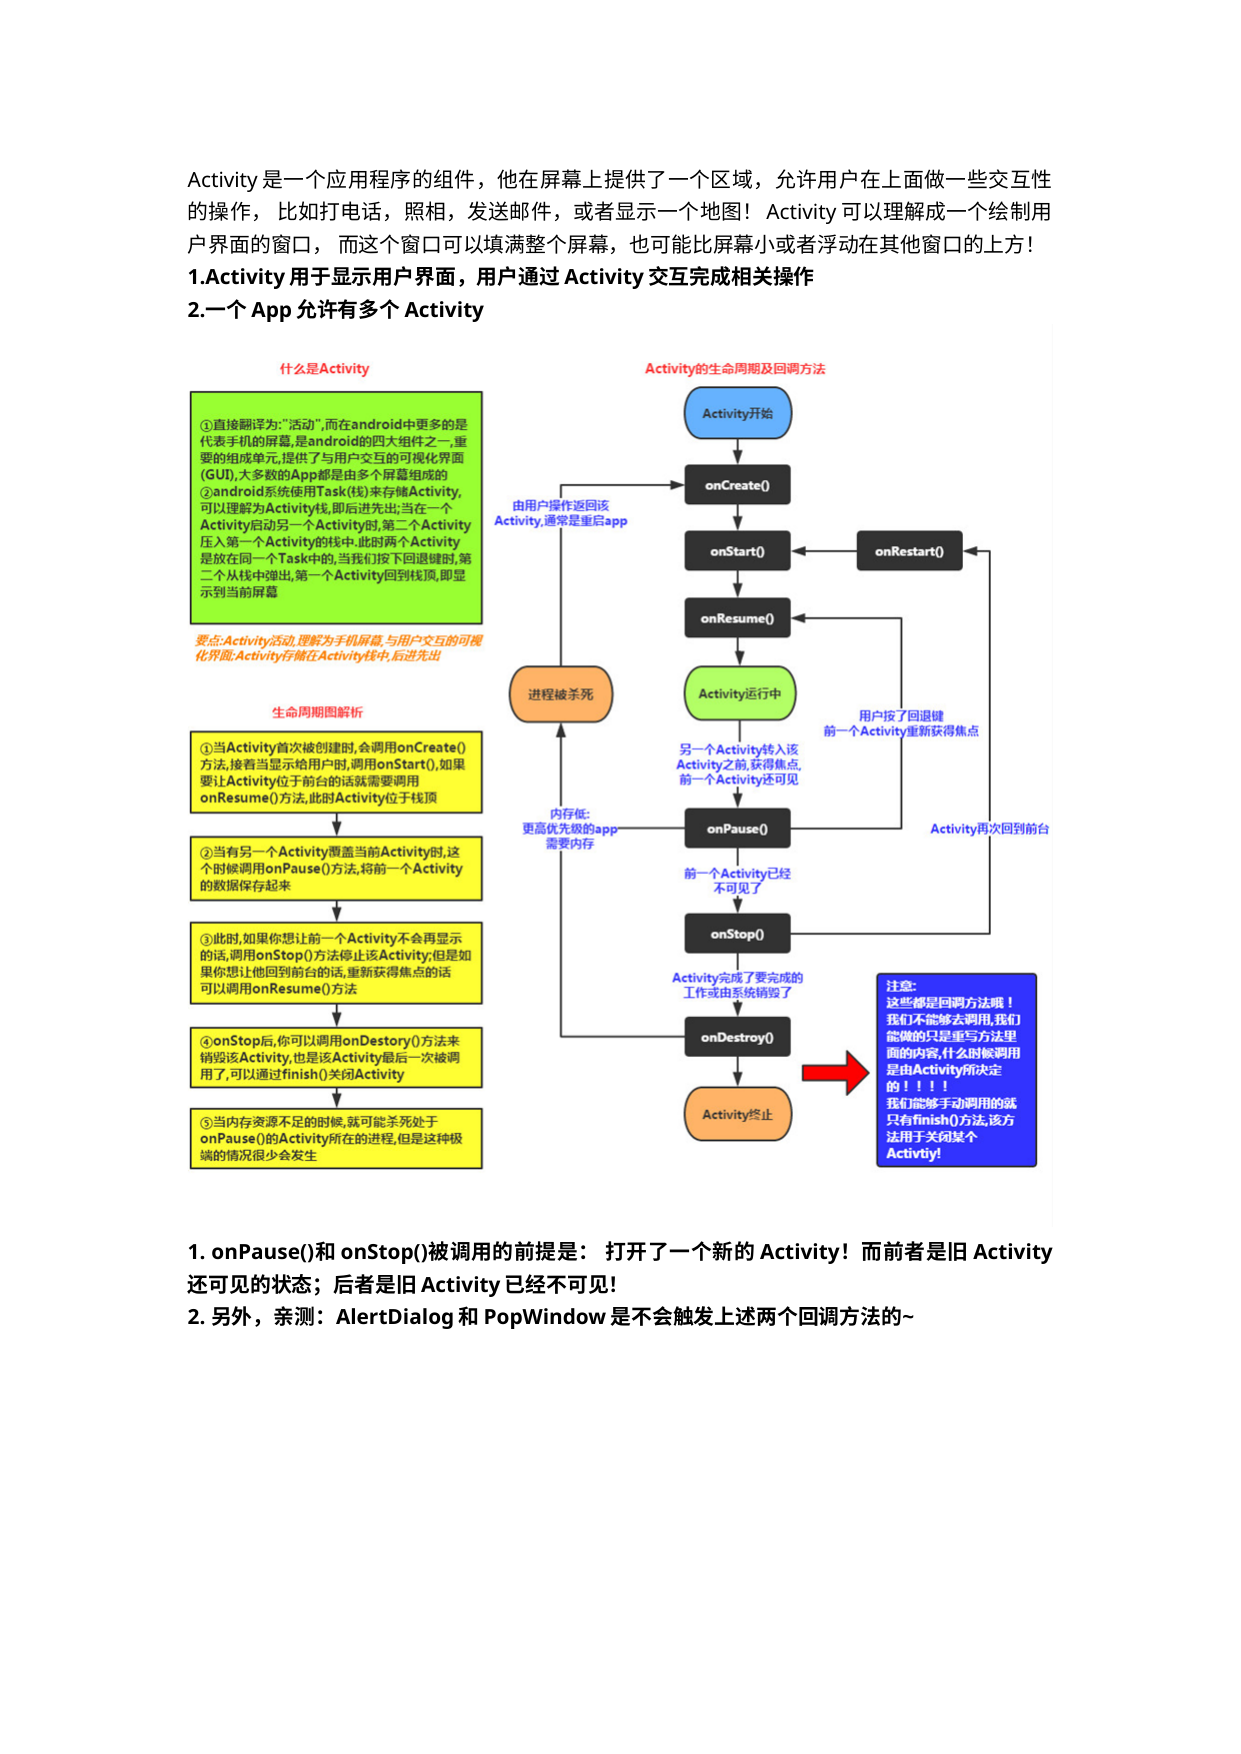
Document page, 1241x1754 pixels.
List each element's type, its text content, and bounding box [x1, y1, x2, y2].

text 2.一个App允许有多个Activity [187, 292, 1053, 324]
text 2. 另外，亲测：AlertDialog和PopWindow是不会触发上述两个回调方法的~ [187, 1299, 1053, 1332]
text 1.Activity用于显示用户界面，用户通过Activity交互完成相关操作 [187, 259, 1053, 292]
text Activity是一个应用程序的组件，他在屏幕上提供了一个区域，允许用户在上面做一些交互性的操作， 比如打电话，照相，发送邮件，或者显示一个地图！Activity可以理解成一个绘制用户界面的窗口， 而这个窗口可以填满整个屏幕，也可能比屏幕小或者浮动在其他窗口的上方！ [187, 162, 1053, 259]
text 1. onPause()和onStop()被调用的前提是： 打开了一个新的Activity！而前者是旧Activity还可见的状态；后者是旧Activity已经不可见！ [187, 1234, 1053, 1299]
picture [187, 324, 1053, 1227]
